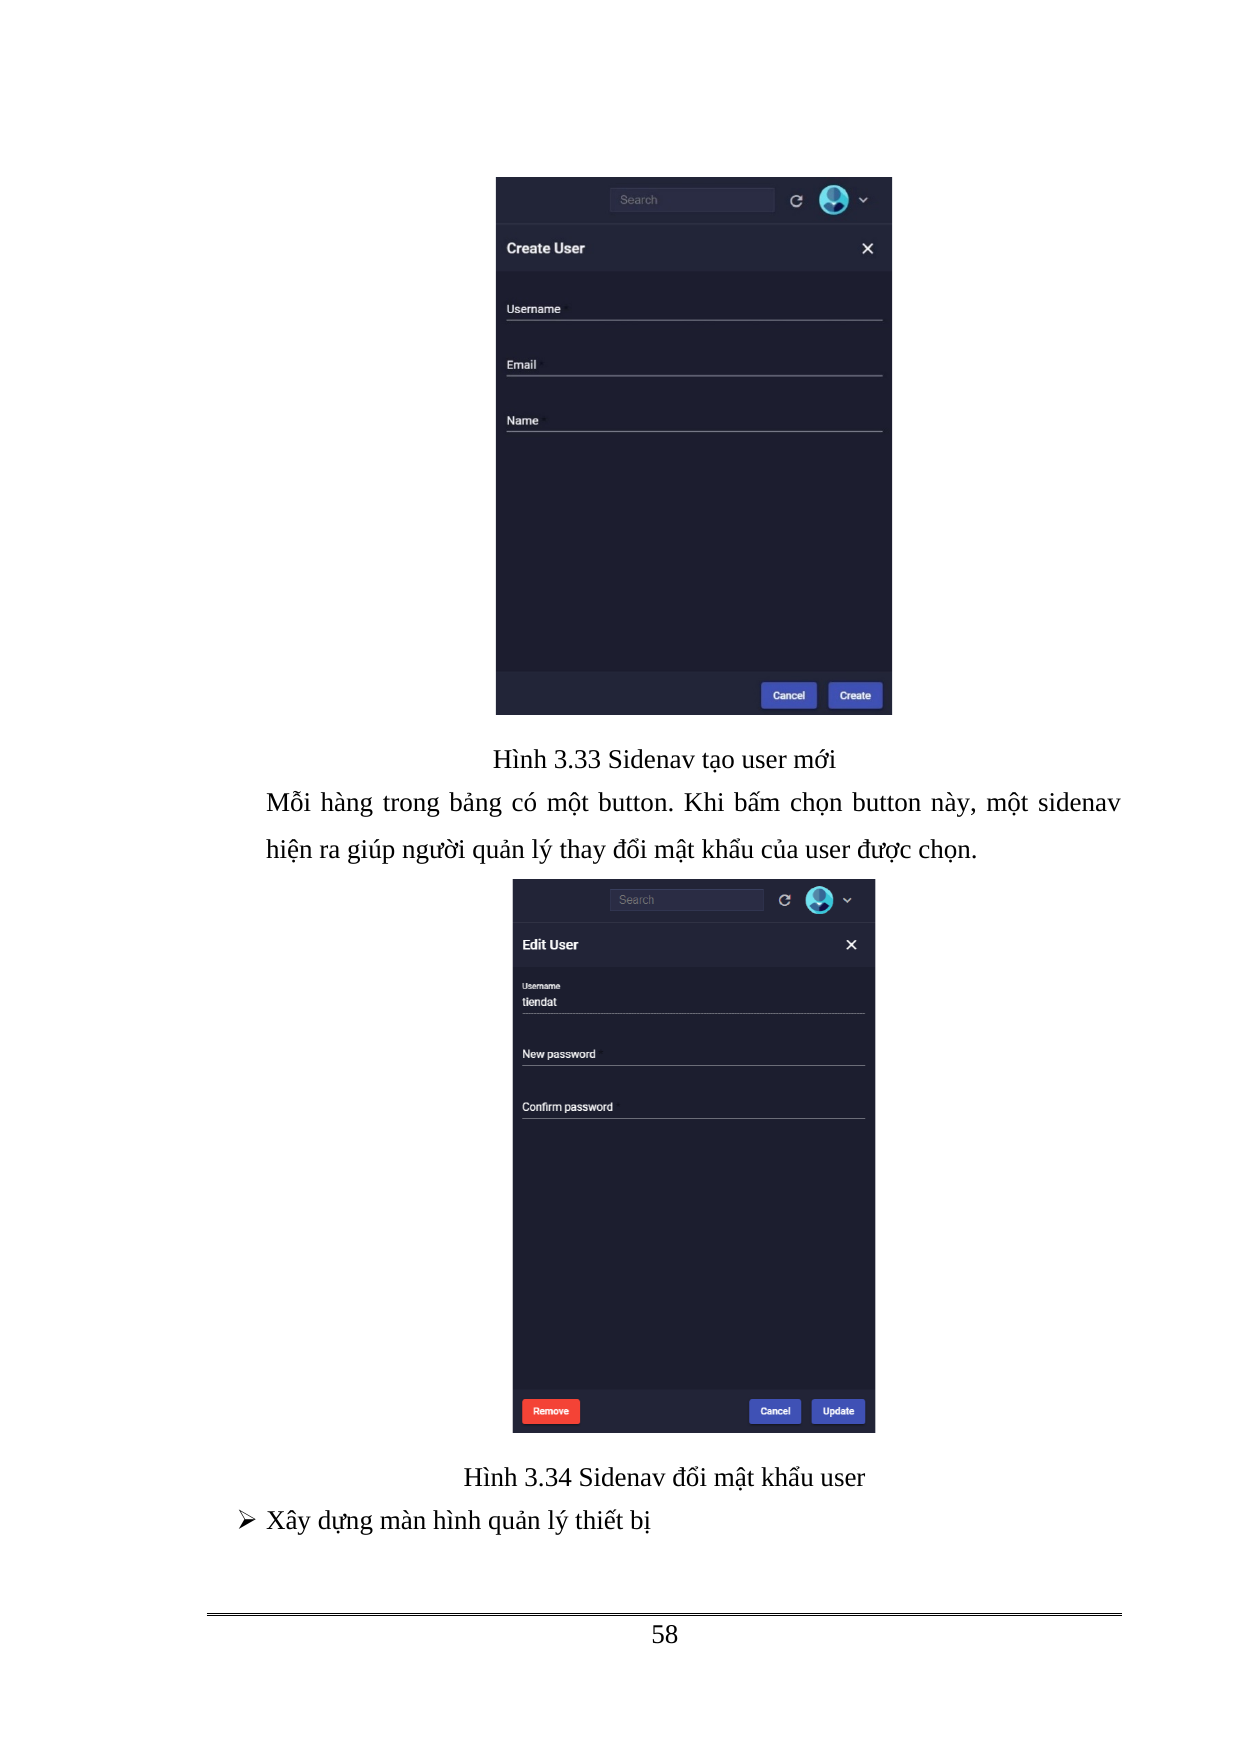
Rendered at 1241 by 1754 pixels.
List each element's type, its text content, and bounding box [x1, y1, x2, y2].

list Xây dựng màn hình quản lý thiết bị [236, 1504, 1122, 1536]
picture [512, 879, 876, 1433]
text Mỗi hàng trong bảng có một button. Khi bấm chọn button này, một sidenav hiện ra giúp người quản lý thay đổi mật khẩu của user được chọn. [266, 786, 1122, 864]
picture [495, 177, 893, 715]
